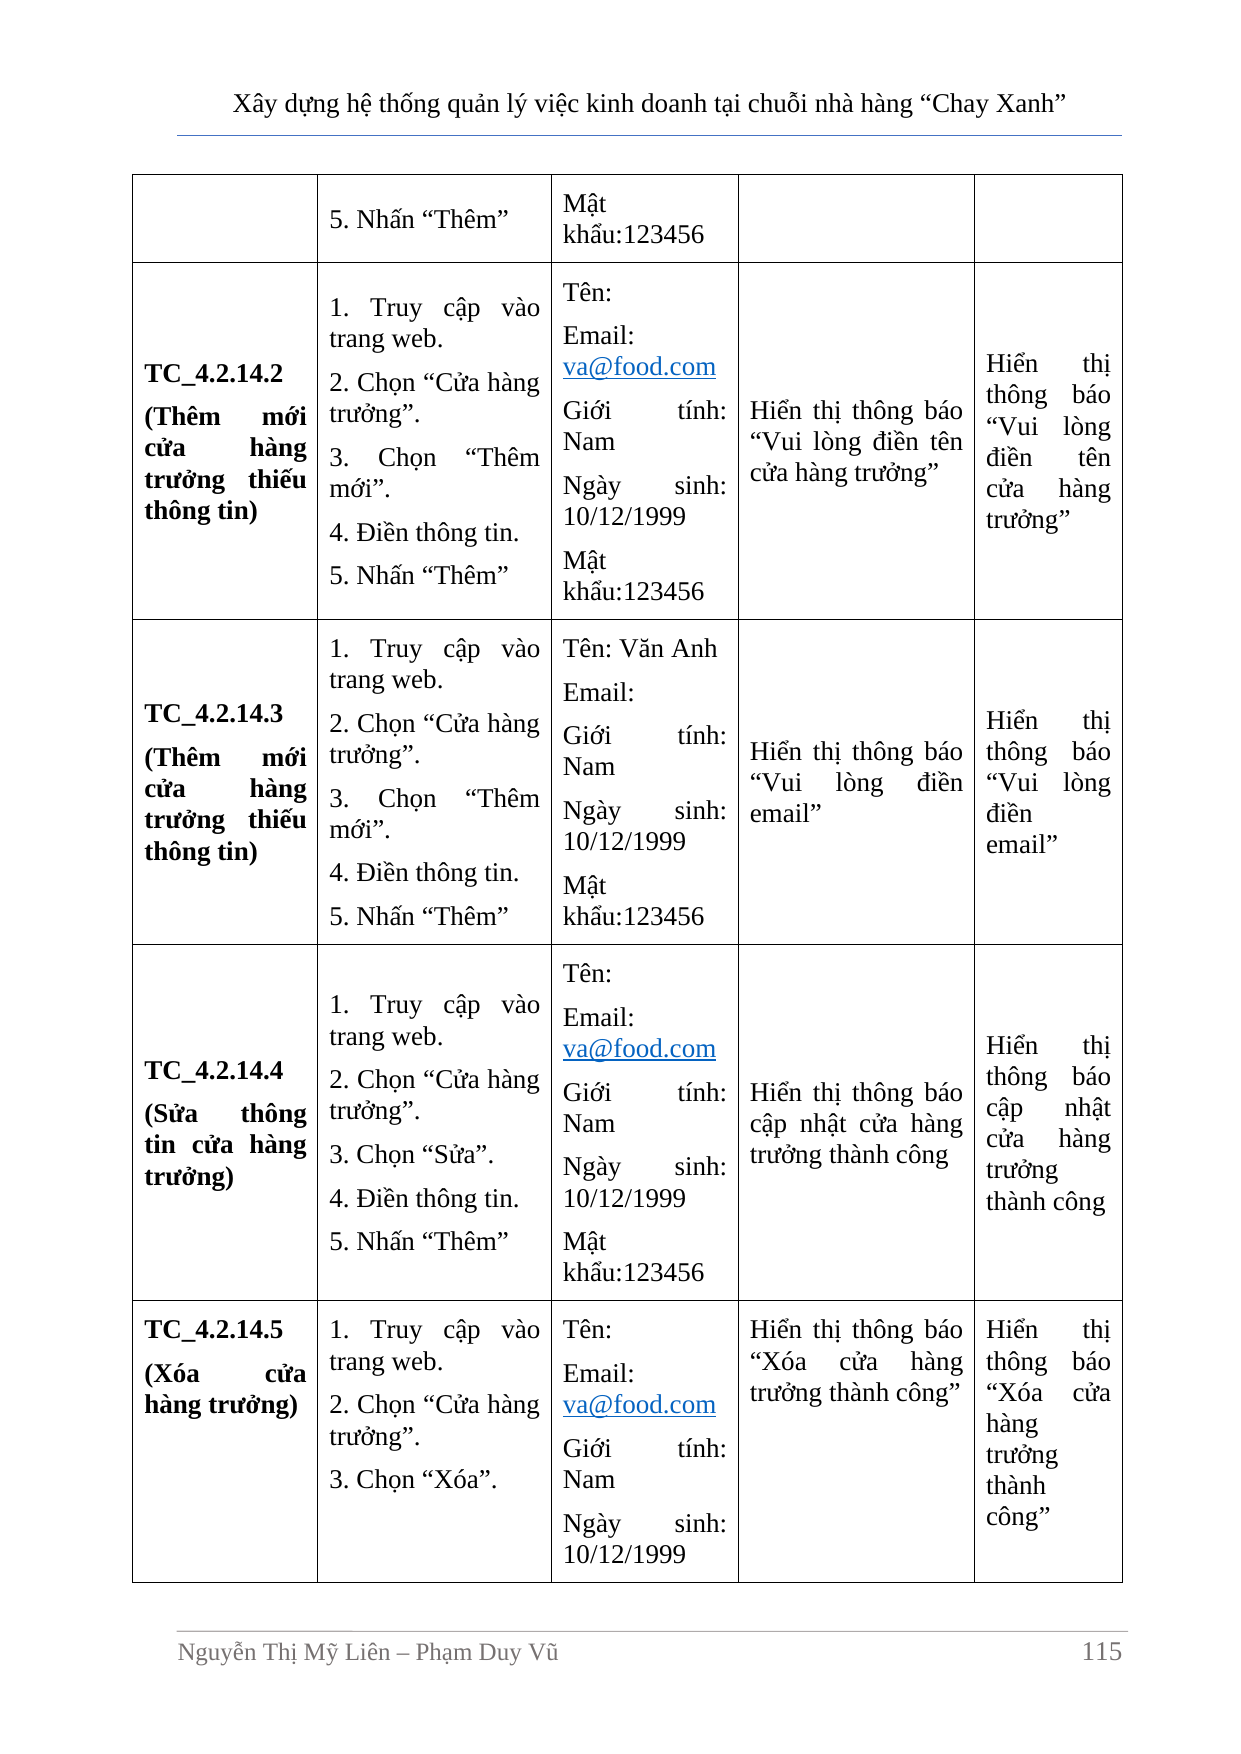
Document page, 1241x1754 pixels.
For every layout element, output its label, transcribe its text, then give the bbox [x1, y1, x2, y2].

table_cell TC_4.2.14.2 (Thêm mới cửa hàng trưởng thiếu thông tin) [133, 263, 317, 618]
table_cell TC_4.2.14.3 (Thêm mới cửa hàng trưởng thiếu thông tin) [133, 620, 317, 944]
table_cell 1. Truy cập vào trang web. 2. Chọn “Cửa hàng trưởng”. 3. Chọn “Thêm mới”. 4. Điền thông tin. 5. Nhấn “Thêm” [318, 263, 551, 618]
table_cell 1. Truy cập vào trang web. 2. Chọn “Cửa hàng trưởng”. 3. Chọn “Thêm mới”. 4. Điền thông tin. 5. Nhấn “Thêm” [318, 620, 551, 944]
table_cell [552, 175, 738, 262]
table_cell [975, 175, 1122, 262]
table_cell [133, 1301, 317, 1582]
table_cell 1. Truy cập vào trang web. 2. Chọn “Cửa hàng trưởng”. 3. Chọn “Sửa”. 4. Điền thông tin. 5. Nhấn “Thêm” [318, 945, 551, 1300]
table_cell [739, 175, 974, 262]
table_cell Hiển thị thông báo “Vui lòng điền email” [975, 620, 1122, 944]
table_cell Hiển thị thông báo “Vui lòng điền tên cửa hàng trưởng” [975, 263, 1122, 618]
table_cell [133, 175, 317, 262]
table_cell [318, 175, 551, 262]
table_cell Hiển thị thông báo “Vui lòng điền email” [739, 620, 974, 944]
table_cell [975, 1301, 1122, 1582]
table_cell Tên: Email: va@food.com Giới tính: Nam Ngày sinh: 10/12/1999 Mật khẩu:123456 [552, 945, 738, 1300]
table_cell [318, 1301, 551, 1582]
table_cell Hiển thị thông báo cập nhật cửa hàng trưởng thành công [739, 945, 974, 1300]
table_cell Hiển thị thông báo cập nhật cửa hàng trưởng thành công [975, 945, 1122, 1300]
table_cell Hiển thị thông báo “Vui lòng điền tên cửa hàng trưởng” [739, 263, 974, 618]
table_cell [739, 1301, 974, 1582]
table_cell TC_4.2.14.4 (Sửa thông tin cửa hàng trưởng) [133, 945, 317, 1300]
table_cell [552, 1301, 738, 1582]
table_cell Tên: Văn Anh Email: Giới tính: Nam Ngày sinh: 10/12/1999 Mật khẩu:123456 [552, 620, 738, 944]
table_cell Tên: Email: va@food.com Giới tính: Nam Ngày sinh: 10/12/1999 Mật khẩu:123456 [552, 263, 738, 618]
